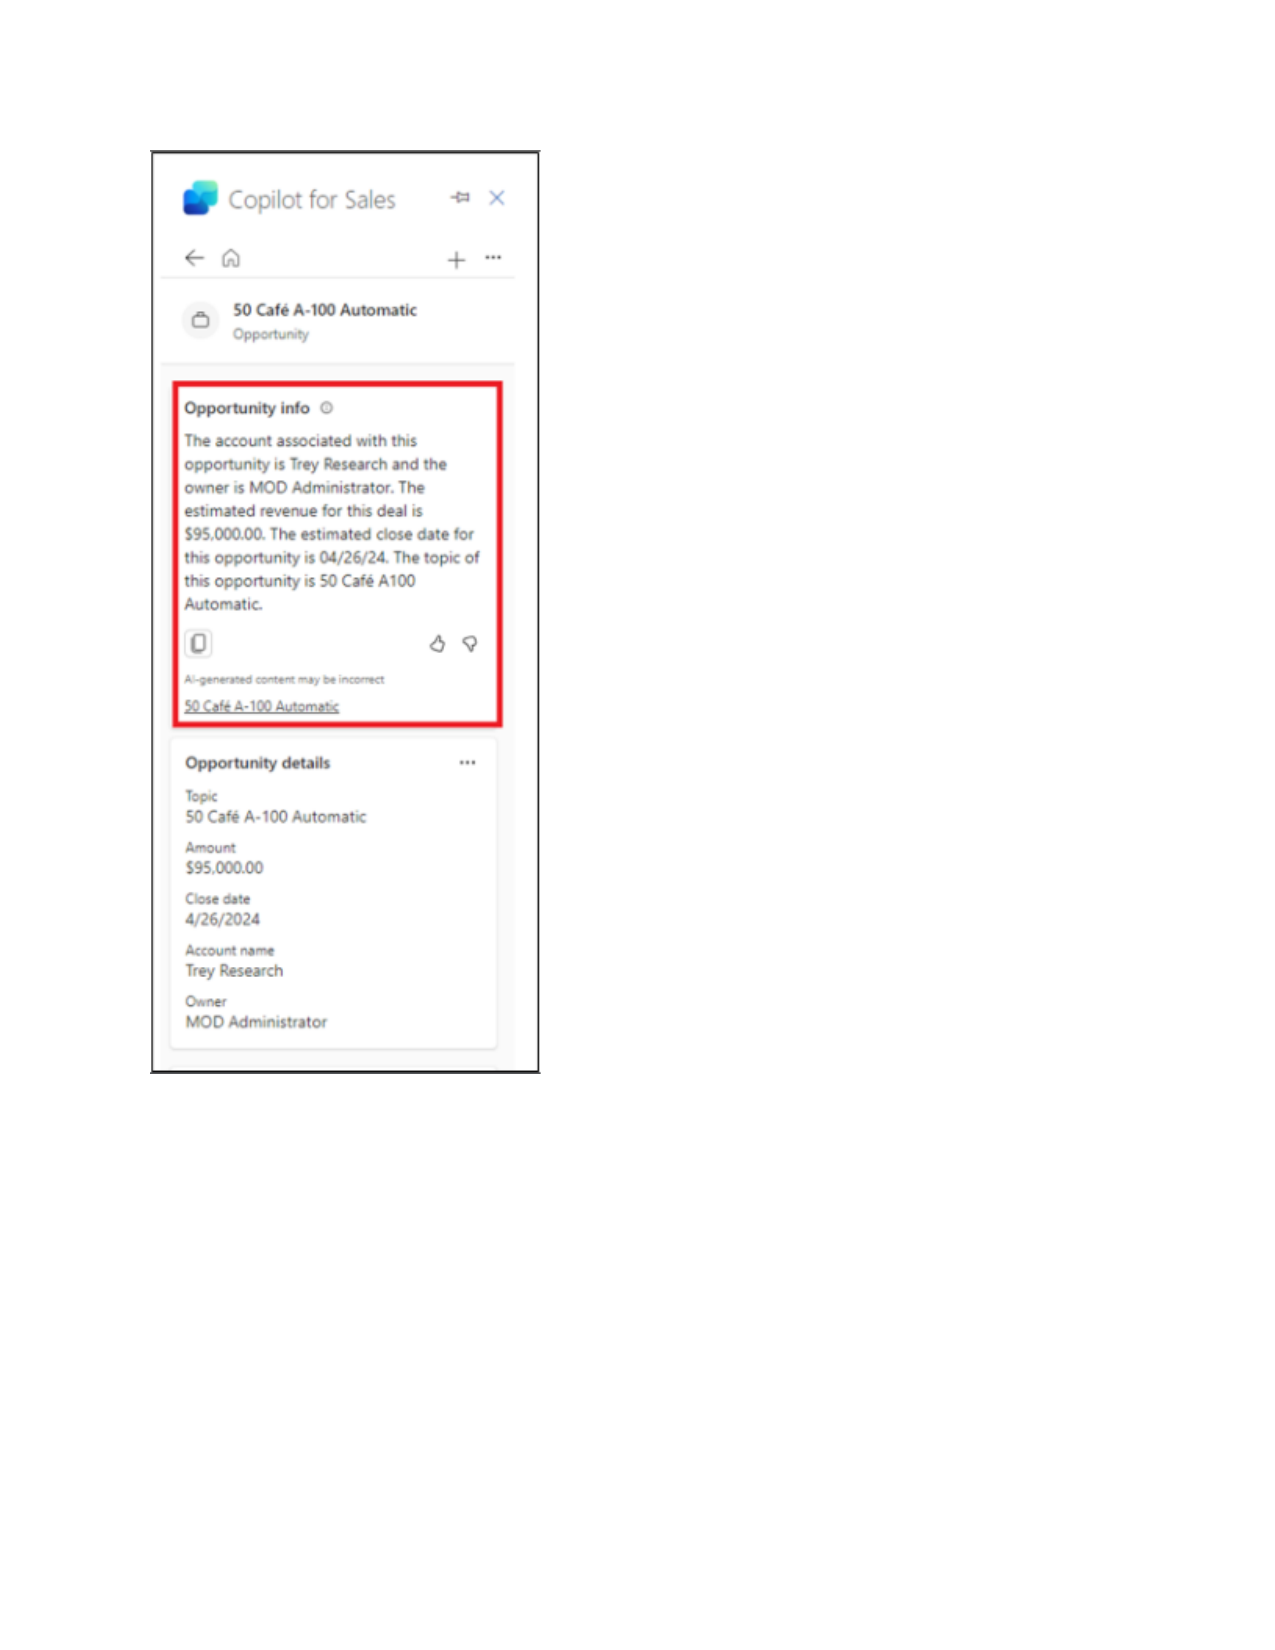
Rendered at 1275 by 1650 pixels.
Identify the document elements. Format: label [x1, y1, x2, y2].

picture [150, 150, 541, 1074]
